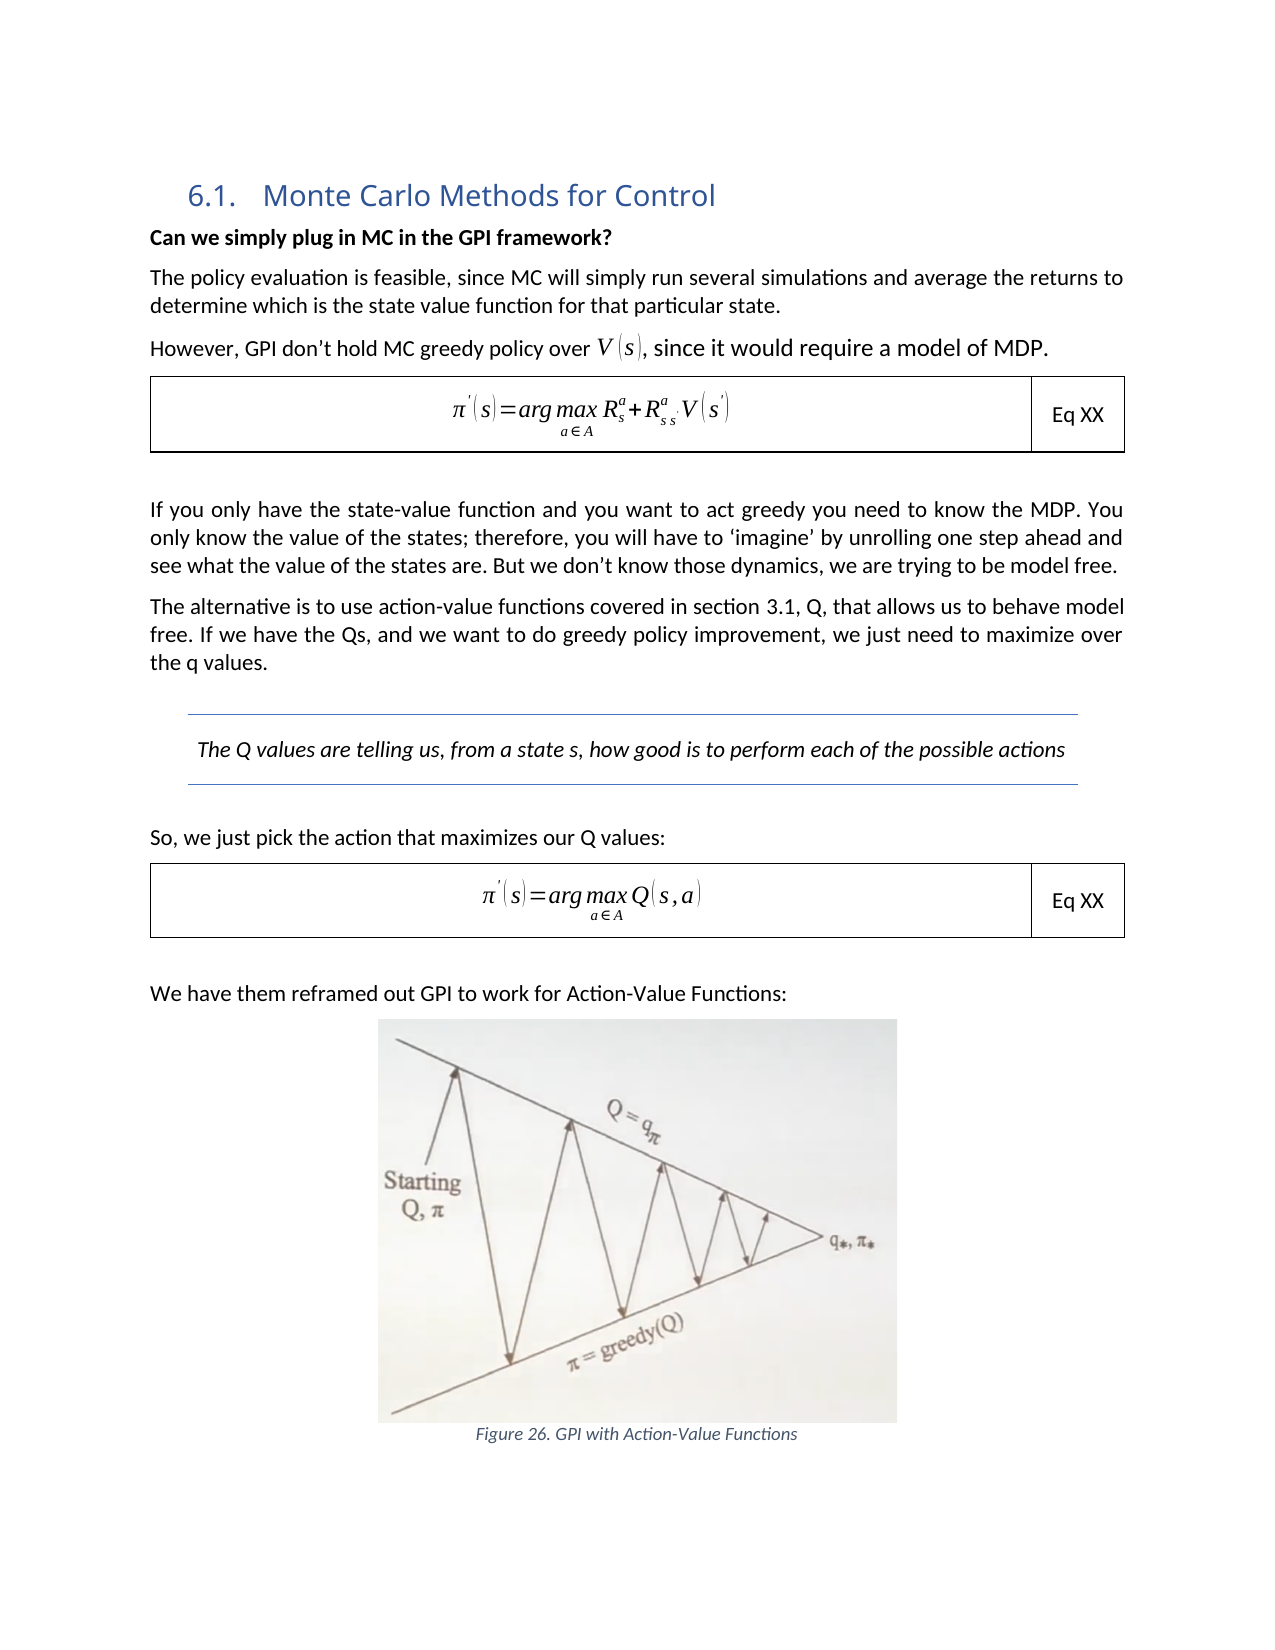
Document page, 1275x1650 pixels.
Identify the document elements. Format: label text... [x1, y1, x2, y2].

text We have them reframed out GPI to work for Action-Value Functions: [150, 979, 1125, 1007]
text Figure 26. GPI with Action-Value Functions [150, 1422, 1125, 1445]
table_header [151, 377, 1031, 451]
text If you only have the state-value function and you want to act greedy you need to know the MDP. You only know the value of the states; therefore, you will have to ‘imagine’ by unrolling one step ahead and see what the value of the states are. But we don’t know those dynamics, we are trying to be model free. [150, 495, 1125, 579]
subtitle Monte Carlo Methods for Control [187, 175, 1125, 215]
text The alternative is to use action-value functions covered in section 3.1, Q, that allows us to behave model free. If we have the Qs, and we want to do greedy policy improvement, we just need to maximize over the q values. [150, 592, 1125, 676]
table_header Eq XX [1032, 377, 1124, 451]
text However, GPI don’t hold MC greedy policy over , since it would require a model of MDP. [150, 332, 1125, 363]
text Can we simply plug in MC in the GPI framework? [150, 223, 1125, 251]
text The Q values are telling us, from a state s, how good is to perform each of the possible actions [187, 715, 1078, 785]
table_header [151, 864, 1031, 937]
table_header Eq XX [1032, 864, 1124, 937]
text So, we just pick the action that maximizes our Q values: [150, 823, 1125, 851]
text The policy evaluation is feasible, since MC will simply run several simulations and average the returns to determine which is the state value function for that particular state. [150, 263, 1125, 319]
picture [378, 1019, 898, 1423]
